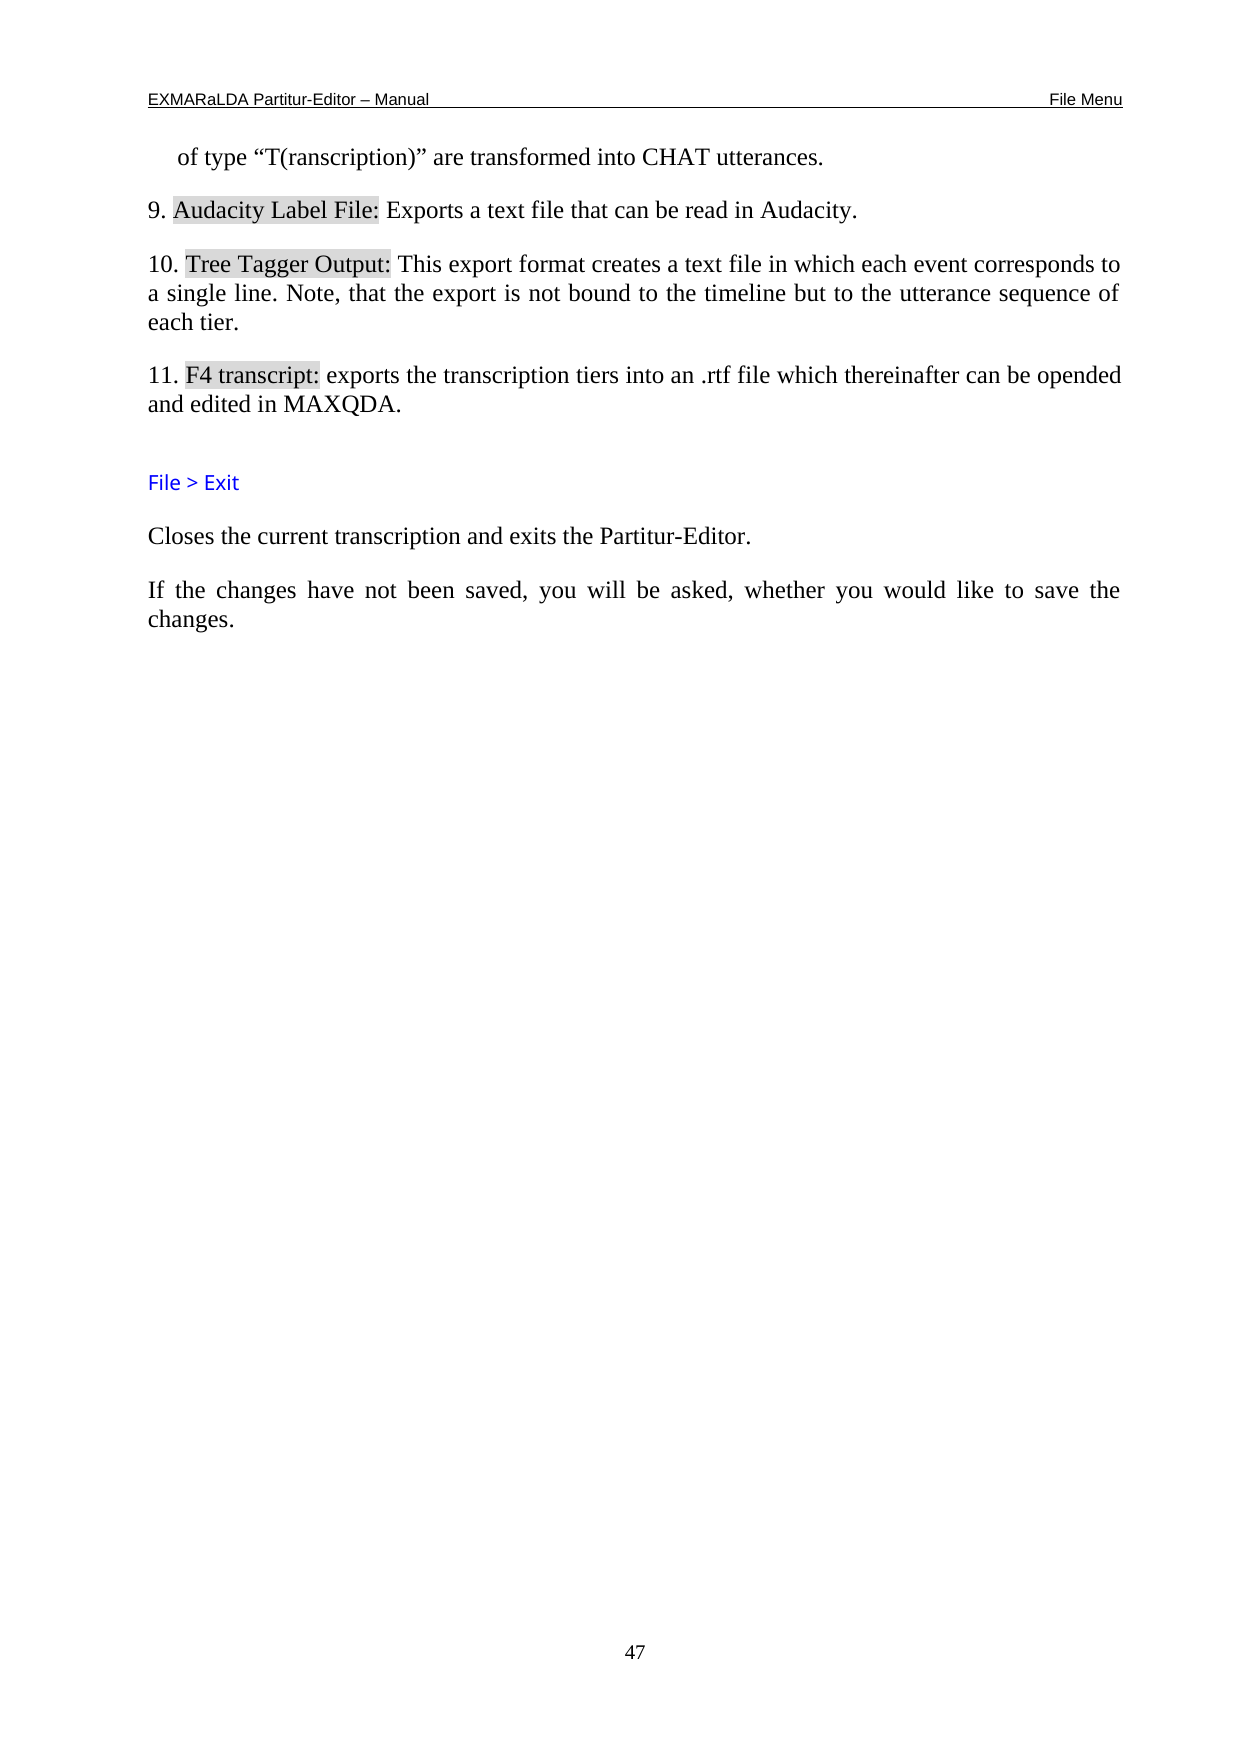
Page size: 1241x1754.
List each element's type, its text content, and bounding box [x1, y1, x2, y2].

text 11. F4 transcript: exports the transcription tiers into an .rtf file which thereinafter can be opended and edited in MAXQDA. [148, 361, 1122, 418]
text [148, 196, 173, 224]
text Closes the current transcription and exits the Partitur-Editor. [148, 521, 1122, 550]
subtitle File > Exit [148, 468, 1122, 496]
text If the changes have not been saved, you will be asked, whether you would like to save the changes. [148, 575, 1122, 633]
text 10. Tree Tagger Output: This export format creates a text file in which each event corresponds to a single line. Note, that the export is not bound to the timeline but to the utterance sequence of each tier. [148, 249, 1122, 336]
text 9. Audacity Label File: Exports a text file that can be read in Audacity. [379, 196, 1122, 224]
